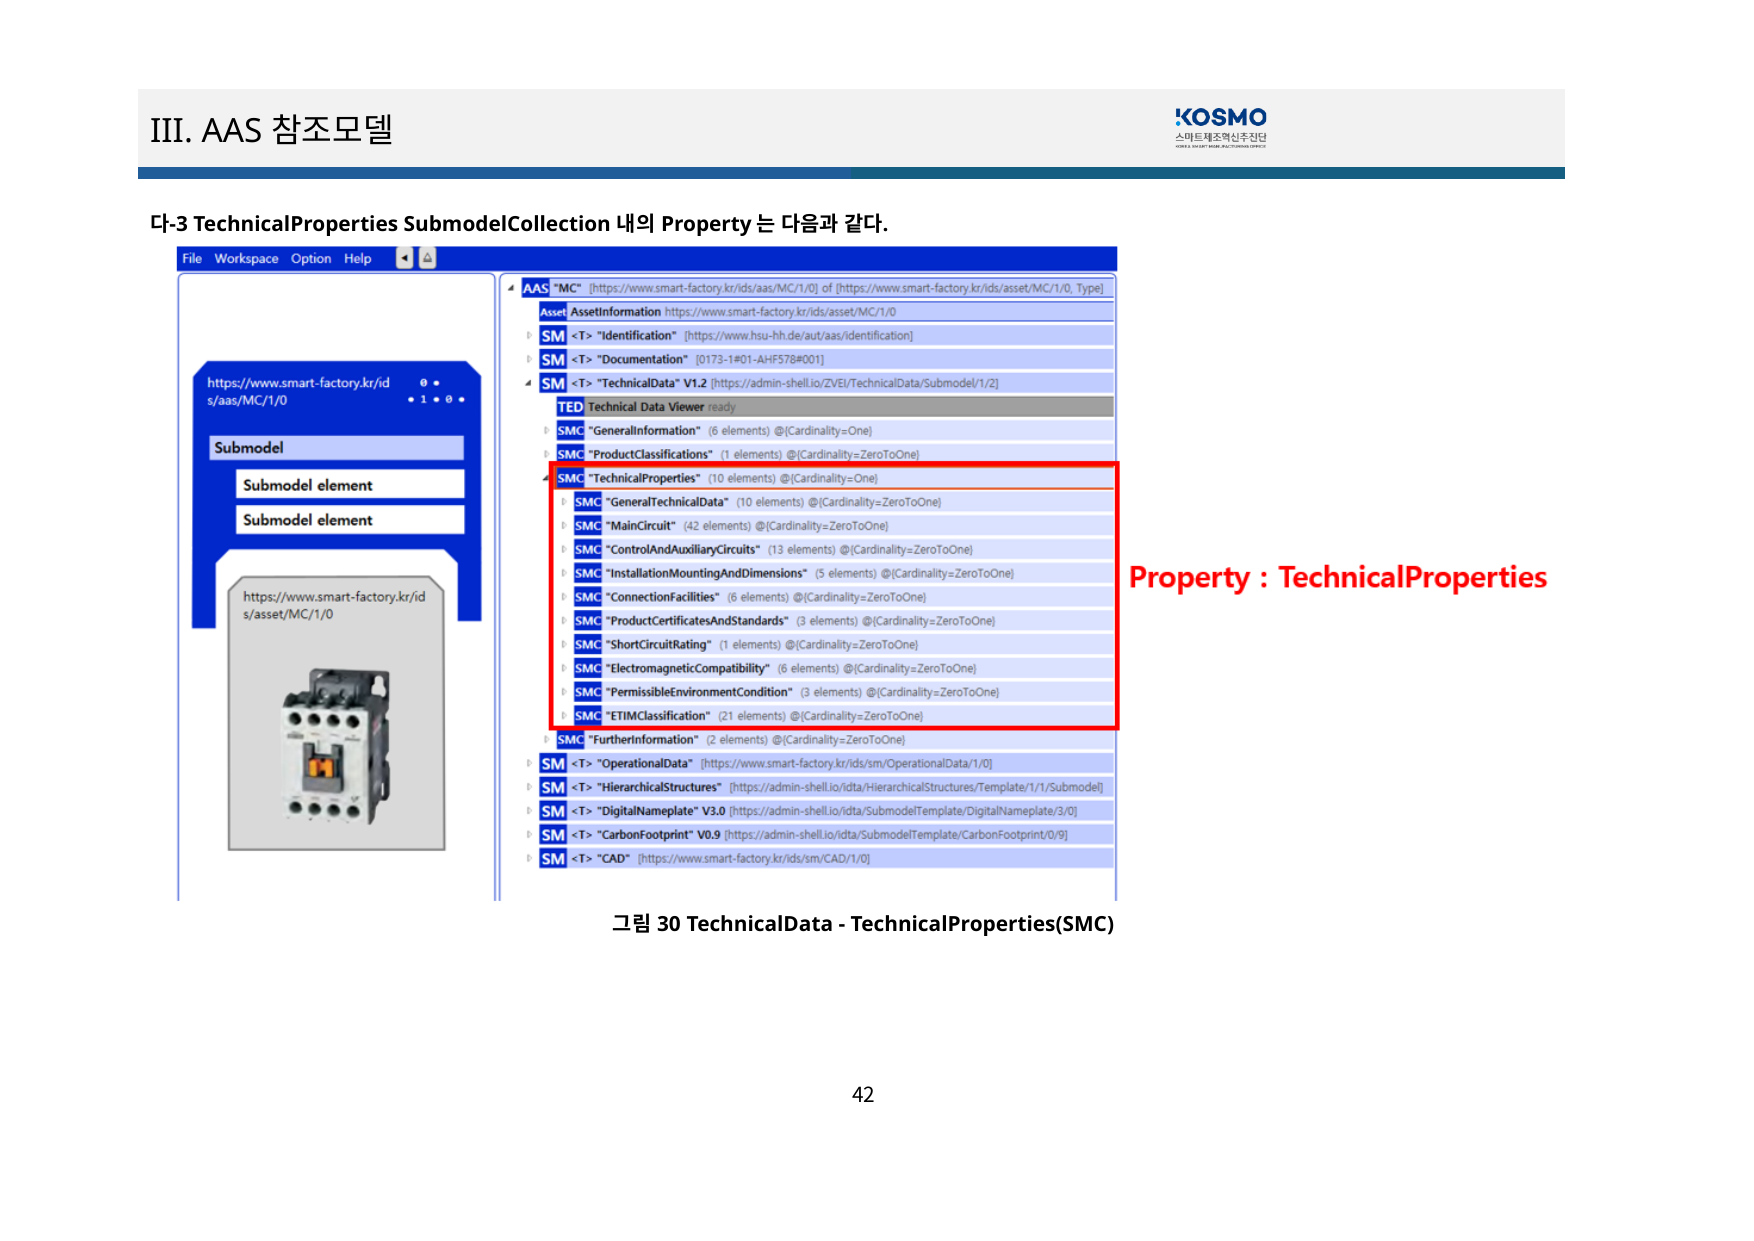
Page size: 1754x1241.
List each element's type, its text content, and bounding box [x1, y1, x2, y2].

text 다-3 TechnicalProperties SubmodelCollection 내의 Property는 다음과 같다. [150, 207, 1577, 238]
picture [1175, 108, 1267, 148]
picture [171, 237, 1555, 907]
